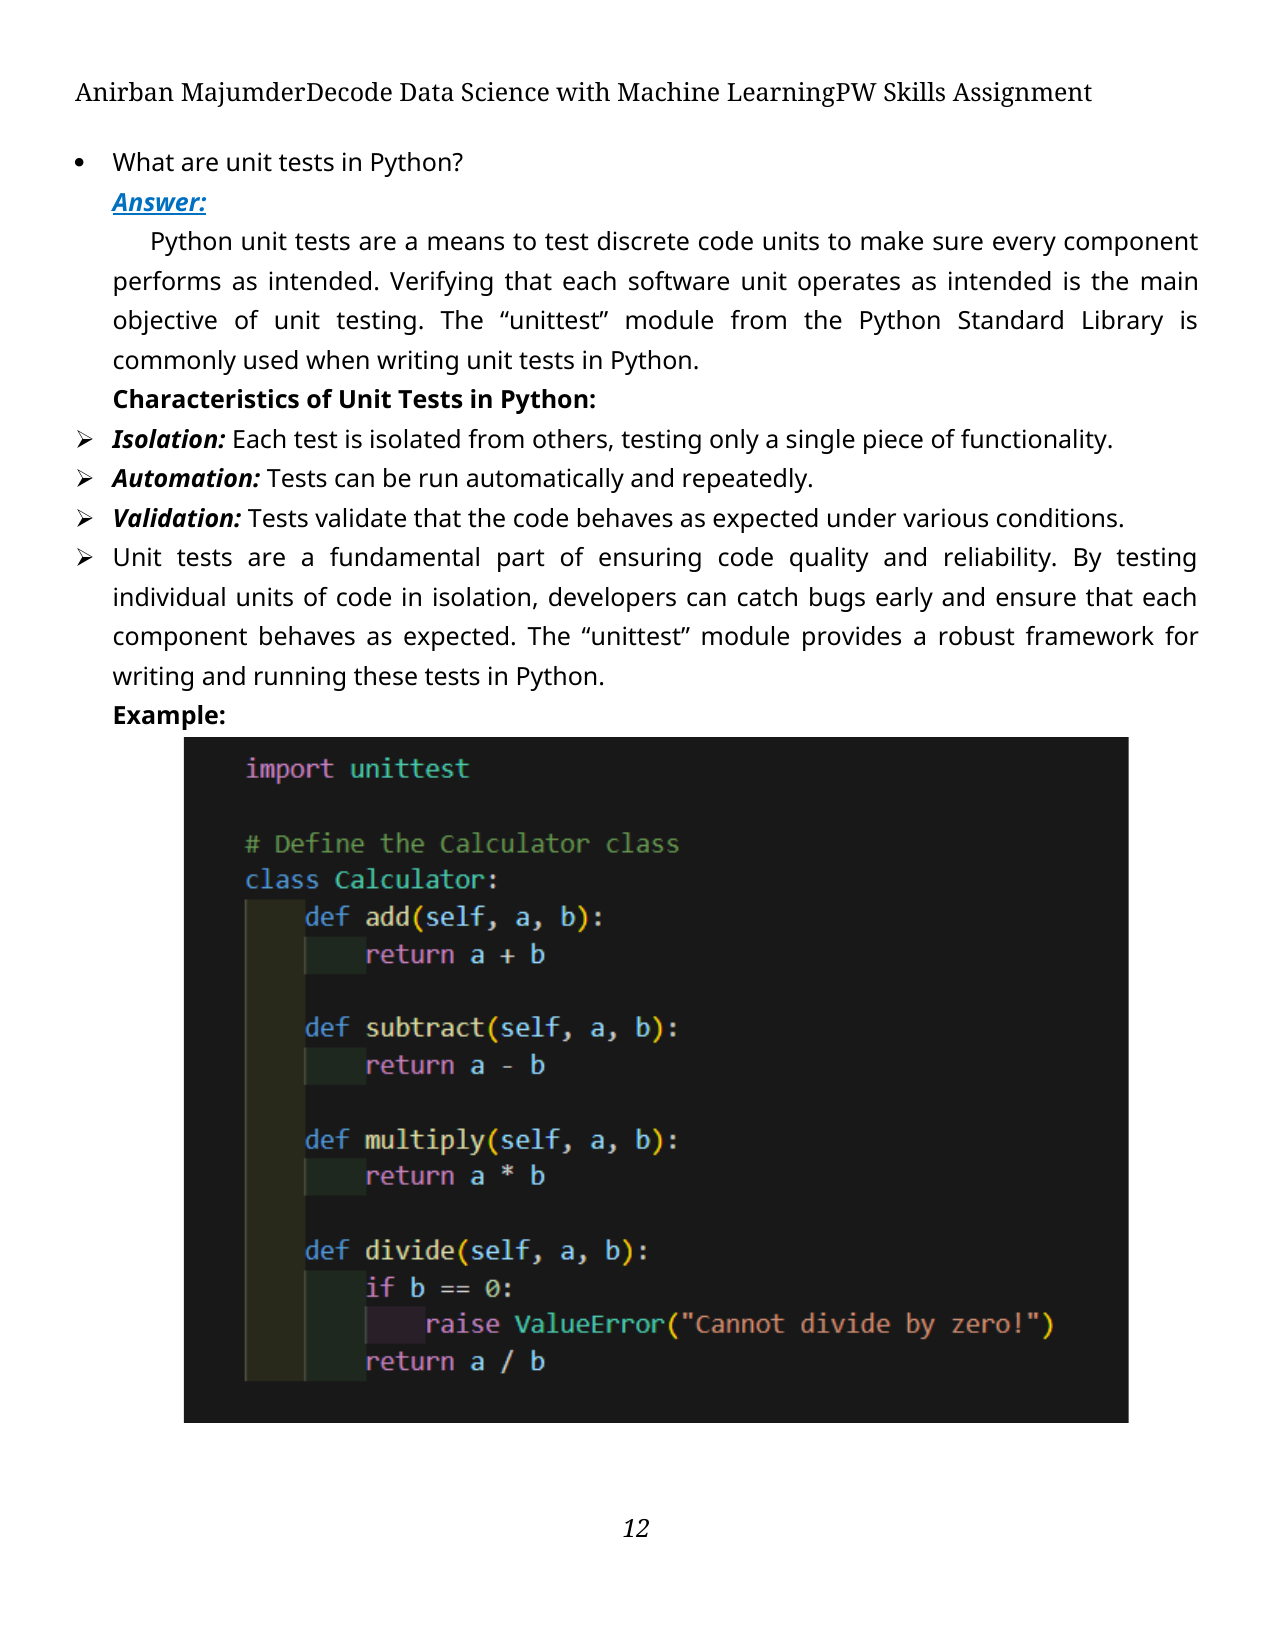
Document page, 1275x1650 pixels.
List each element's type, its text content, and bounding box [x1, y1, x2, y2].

list Automation: Tests can be run automatically and repeatedly. [75, 461, 1200, 495]
list What are unit tests in Python? [75, 145, 1200, 179]
list Isolation: Each test is isolated from others, testing only a single piece of functionality. [75, 421, 1200, 455]
list Python unit tests are a means to test discrete code units to make sure every component performs as intended. Verifying that each software unit operates as intended is the main objective of unit testing. The “unittest” module from the Python Standard Library is commonly used when writing unit tests in Python. [112, 224, 1200, 376]
list Validation: Tests validate that the code behaves as expected under various conditions. [75, 500, 1200, 534]
list Characteristics of Unit Tests in Python: [112, 382, 1200, 416]
list Example: [112, 698, 1200, 732]
list Unit tests are a fundamental part of ensuring code quality and reliability. By testing individual units of code in isolation, developers can catch bugs early and ensure that each component behaves as expected. The “unittest” module provides a robust framework for writing and running these tests in Python. [75, 540, 1200, 692]
picture [183, 737, 1129, 1423]
list Answer: [112, 184, 1200, 218]
